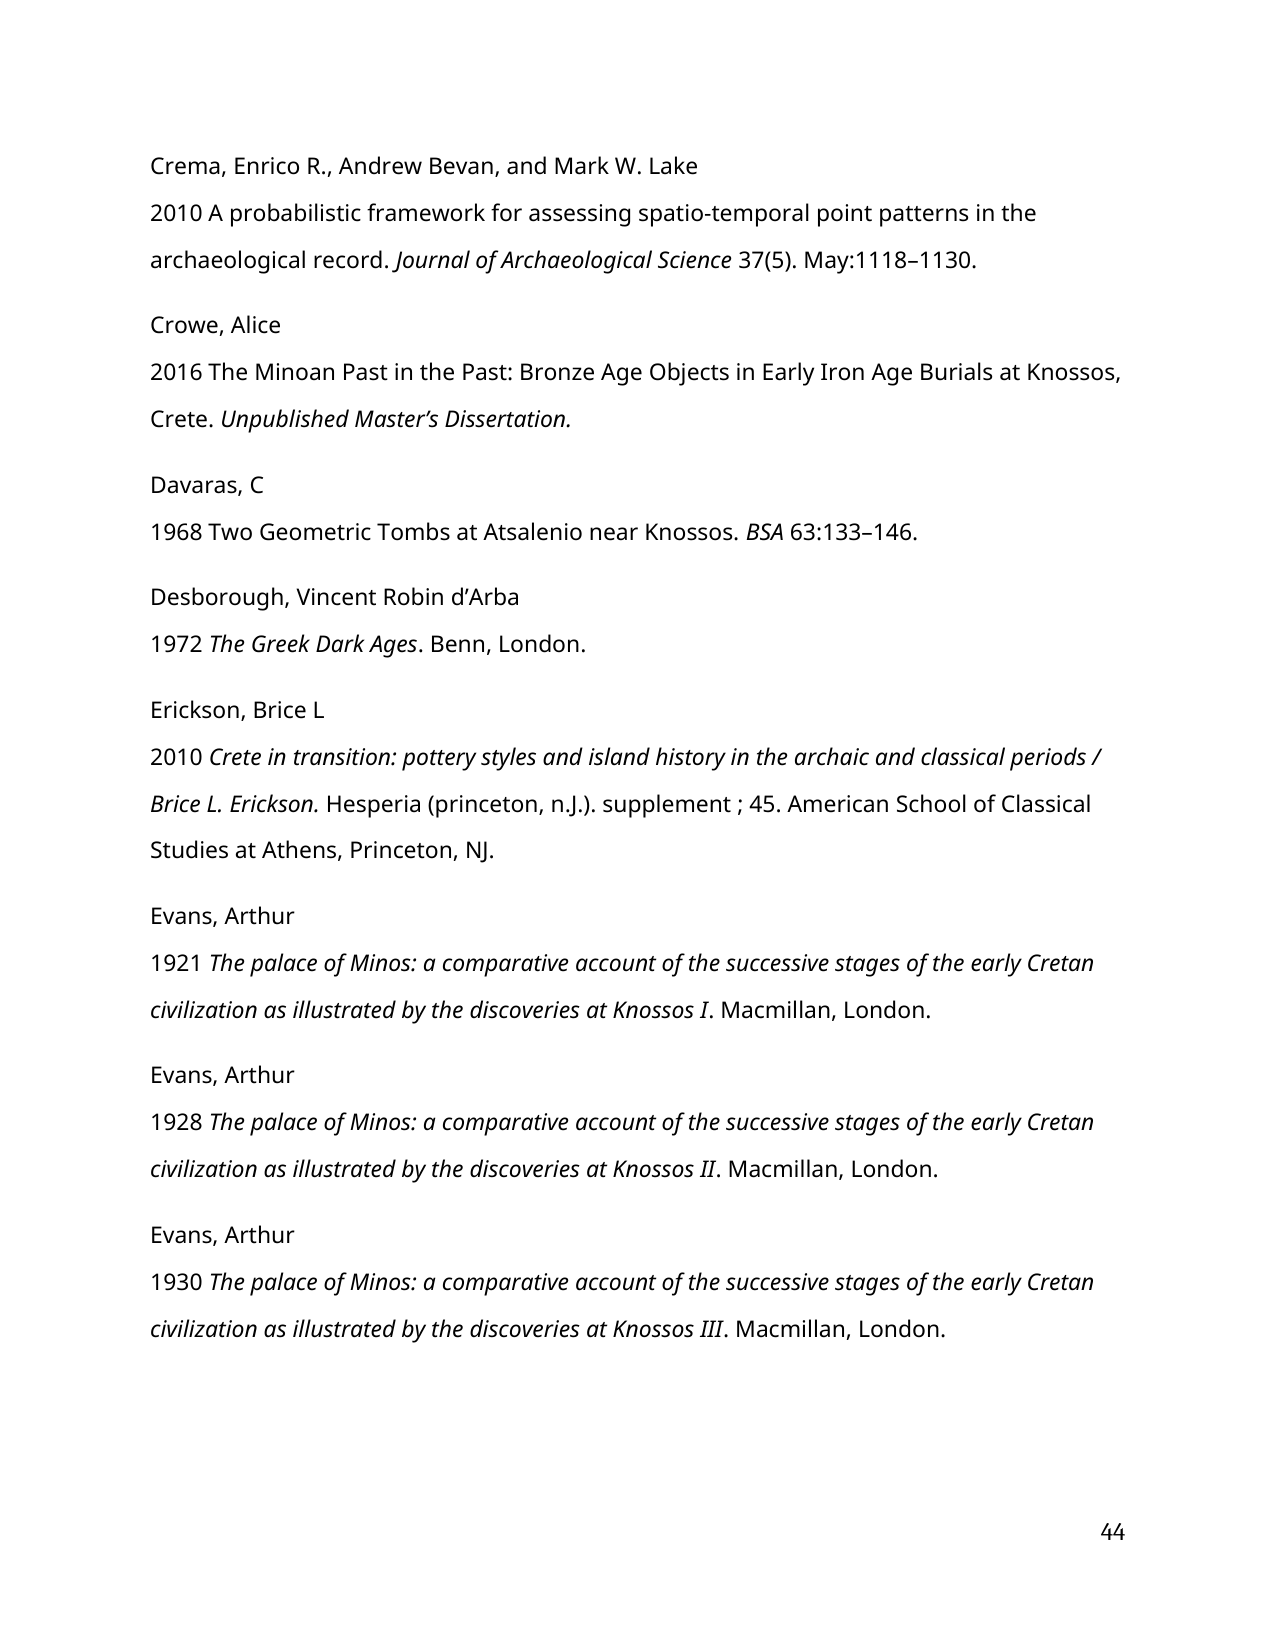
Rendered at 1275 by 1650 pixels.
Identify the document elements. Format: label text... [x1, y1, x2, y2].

text Evans, Arthur 1930 The palace of Minos: a comparative account of the successive stages of the early Cretan civilization as illustrated by the discoveries at Knossos III. Macmillan, London. [150, 1219, 1125, 1344]
text Crowe, Alice 2016 The Minoan Past in the Past: Bronze Age Objects in Early Iron Age Burials at Knossos, Crete. Unpublished Master’s Dissertation. [150, 309, 1125, 434]
text Desborough, Vincent Robin d’Arba 1972 The Greek Dark Ages. Benn, London. [150, 581, 1125, 659]
text Evans, Arthur 1921 The palace of Minos: a comparative account of the successive stages of the early Cretan civilization as illustrated by the discoveries at Knossos I. Macmillan, London. [150, 900, 1125, 1025]
text Erickson, Brice L 2010 Crete in transition: pottery styles and island history in the archaic and classical periods / Brice L. Erickson. Hesperia (princeton, n.J.). supplement ; 45. American School of Classical Studies at Athens, Princeton, NJ. [150, 694, 1125, 866]
text Davaras, C 1968 Two Geometric Tombs at Atsalenio near Knossos. BSA 63:133–146. [150, 469, 1125, 547]
text Crema, Enrico R., Andrew Bevan, and Mark W. Lake 2010 A probabilistic framework for assessing spatio-temporal point patterns in the archaeological record. Journal of Archaeological Science 37(5). May:1118–1130. [150, 150, 1125, 275]
text Evans, Arthur 1928 The palace of Minos: a comparative account of the successive stages of the early Cretan civilization as illustrated by the discoveries at Knossos II. Macmillan, London. [150, 1059, 1125, 1184]
